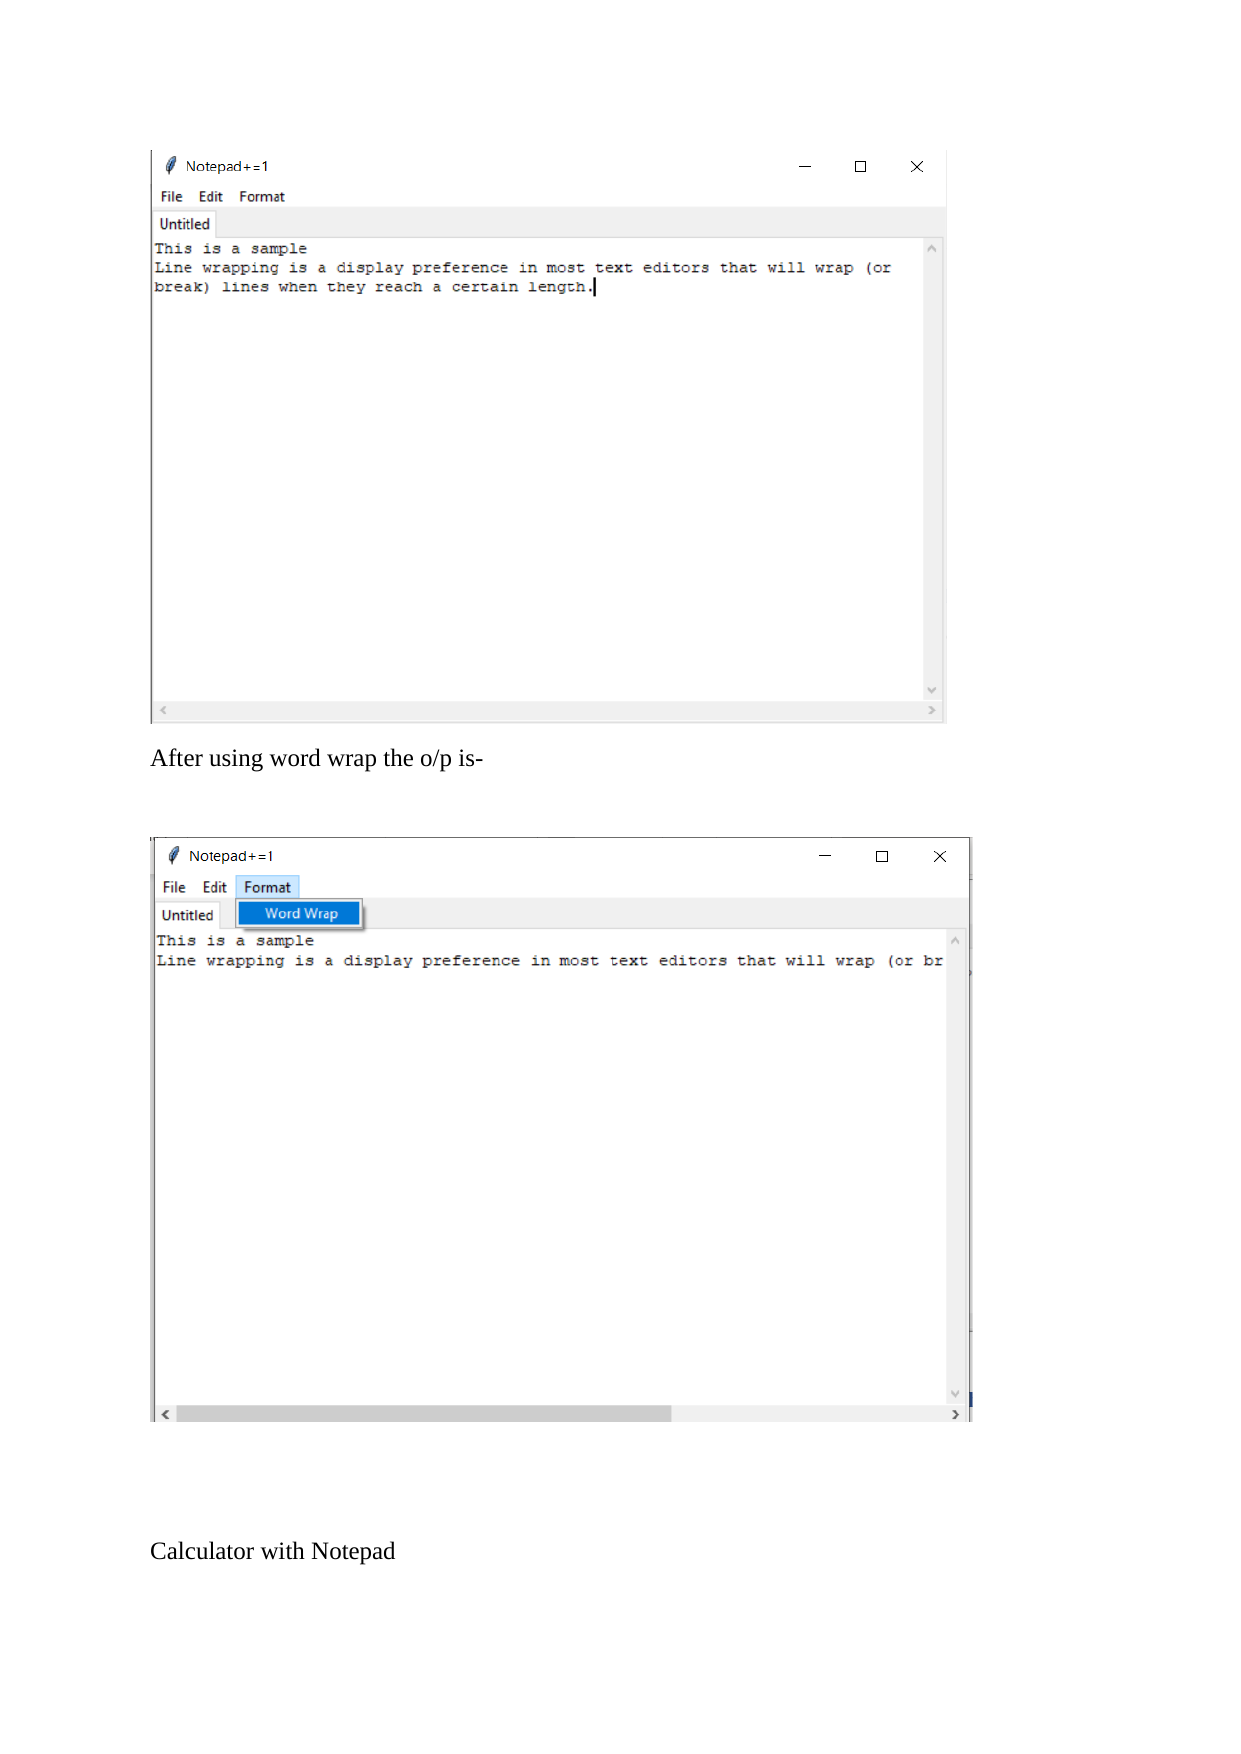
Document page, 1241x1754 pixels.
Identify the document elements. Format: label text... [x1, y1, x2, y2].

picture [150, 837, 973, 1422]
text Calculator with Notepad [150, 1536, 1090, 1565]
text After using word wrap the o/p is- [150, 743, 1090, 772]
picture [150, 150, 947, 724]
